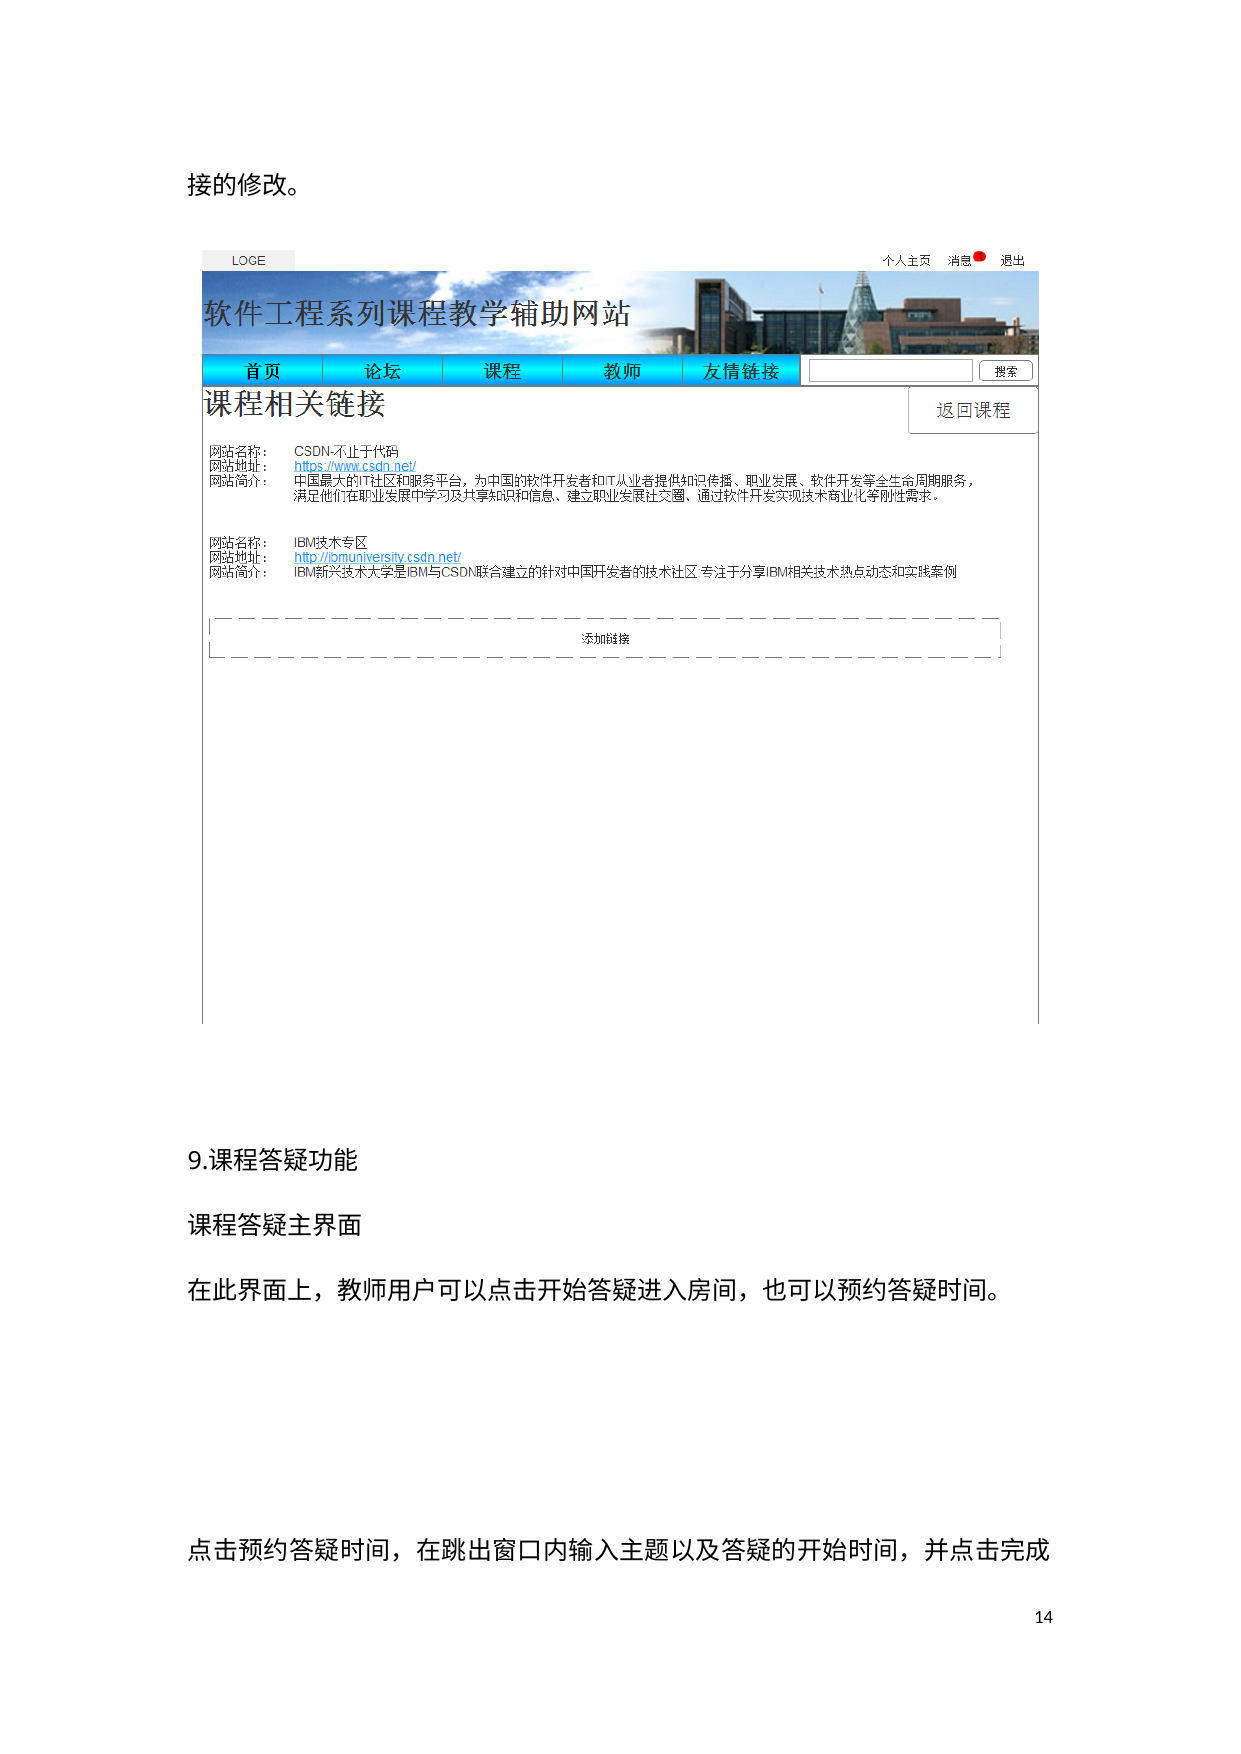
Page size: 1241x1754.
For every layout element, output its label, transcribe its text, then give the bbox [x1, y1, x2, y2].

text 课程答疑主界面 [187, 1191, 1053, 1256]
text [187, 151, 1053, 216]
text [187, 1516, 1053, 1581]
text 在此界面上，教师用户可以点击开始答疑进入房间，也可以预约答疑时间。 [187, 1256, 1053, 1321]
text 9.课程答疑功能 [187, 1126, 1053, 1191]
picture [187, 248, 1053, 1024]
